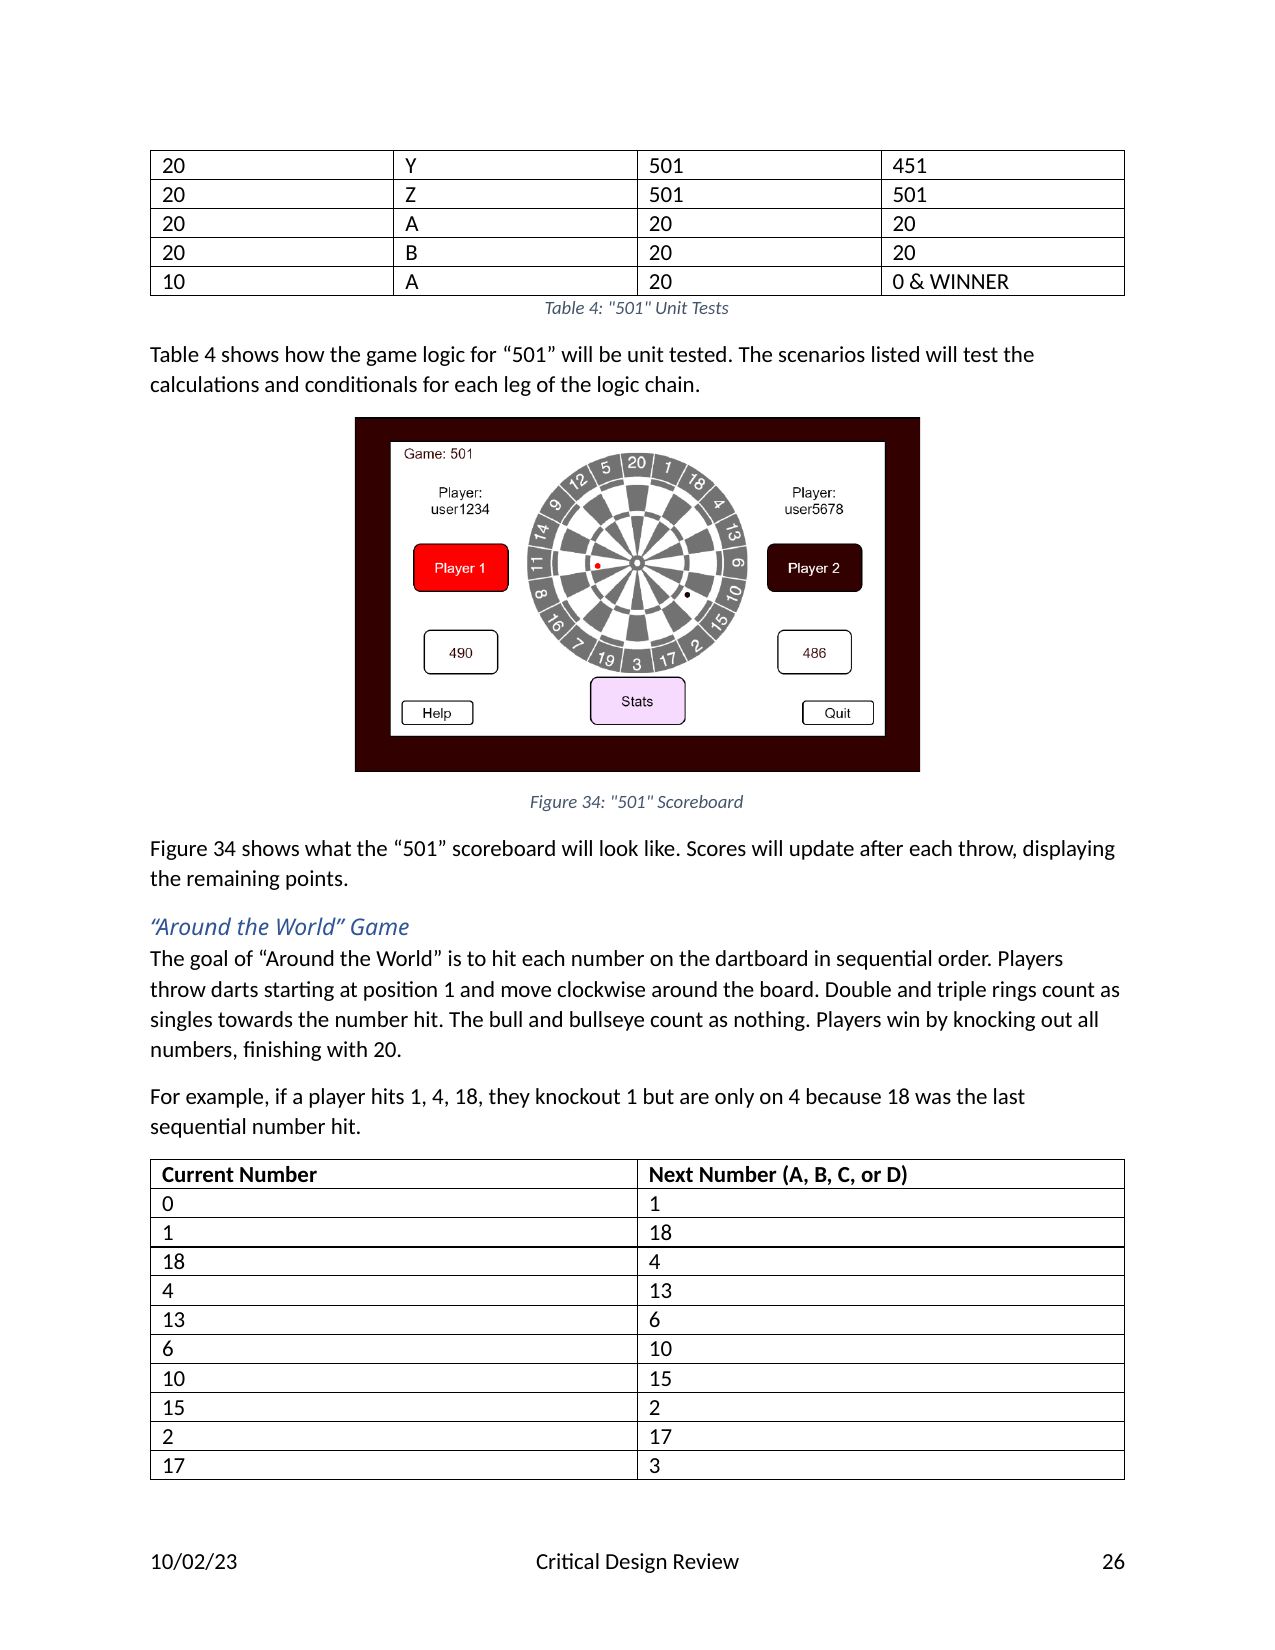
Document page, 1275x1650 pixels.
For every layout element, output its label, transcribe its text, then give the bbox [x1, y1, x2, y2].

table_cell Y [394, 151, 637, 179]
table_cell 0 [151, 1189, 637, 1217]
table_header Current Number [151, 1160, 637, 1188]
table_cell 20 [151, 209, 393, 237]
table_cell 4 [151, 1276, 637, 1304]
table_cell 17 [151, 1451, 637, 1479]
table_cell 15 [151, 1393, 637, 1421]
table_cell 501 [638, 180, 881, 208]
table_cell A [394, 267, 637, 295]
table_cell 20 [882, 238, 1124, 266]
table_cell 20 [151, 151, 393, 179]
table_cell 13 [151, 1306, 637, 1333]
text Table 4 shows how the game logic for “501” will be unit tested. The scenarios listed will test the calculations and conditionals for each leg of the logic chain. [150, 340, 1125, 398]
table_cell 501 [882, 180, 1124, 208]
table_cell 20 [151, 238, 393, 266]
table_cell 6 [151, 1335, 637, 1363]
table_cell Z [394, 180, 637, 208]
table_cell 20 [151, 180, 393, 208]
table_cell 4 [638, 1248, 1124, 1275]
table_cell 20 [638, 267, 881, 295]
table_cell 1 [151, 1218, 637, 1246]
table_cell 20 [882, 209, 1124, 237]
table_cell A [394, 209, 637, 237]
subtitle “Around the World” Game [150, 911, 1125, 942]
table_cell 2 [638, 1393, 1124, 1421]
table_cell 1 [638, 1189, 1124, 1217]
text The goal of “Around the World” is to hit each number on the dartboard in sequential order. Players throw darts starting at position 1 and move clockwise around the board. Double and triple rings count as singles towards the number hit. The bull and bullseye count as nothing. Players win by knocking out all numbers, finishing with 20. [150, 944, 1125, 1063]
table_header Next Number (A, B, C, or D) [638, 1160, 1124, 1188]
table_cell 18 [151, 1248, 637, 1275]
text For example, if a player hits 1, 4, 18, they knockout 1 but are only on 4 because 18 was the last sequential number hit. [150, 1082, 1125, 1140]
table_cell 0 & WINNER [882, 267, 1124, 295]
table_cell 6 [638, 1306, 1124, 1333]
picture [354, 417, 921, 772]
table_cell 18 [638, 1218, 1124, 1246]
table_cell 15 [638, 1364, 1124, 1392]
table_cell 3 [638, 1451, 1124, 1479]
table_cell B [394, 238, 637, 266]
table_cell 13 [638, 1276, 1124, 1304]
table_cell 20 [638, 238, 881, 266]
table_cell 20 [638, 209, 881, 237]
table_cell 17 [638, 1422, 1124, 1450]
table_cell 2 [151, 1422, 637, 1450]
table_cell 10 [638, 1335, 1124, 1363]
table_cell 10 [151, 267, 393, 295]
table_cell 501 [638, 151, 881, 179]
table_cell 10 [151, 1364, 637, 1392]
table_cell 451 [882, 151, 1124, 179]
